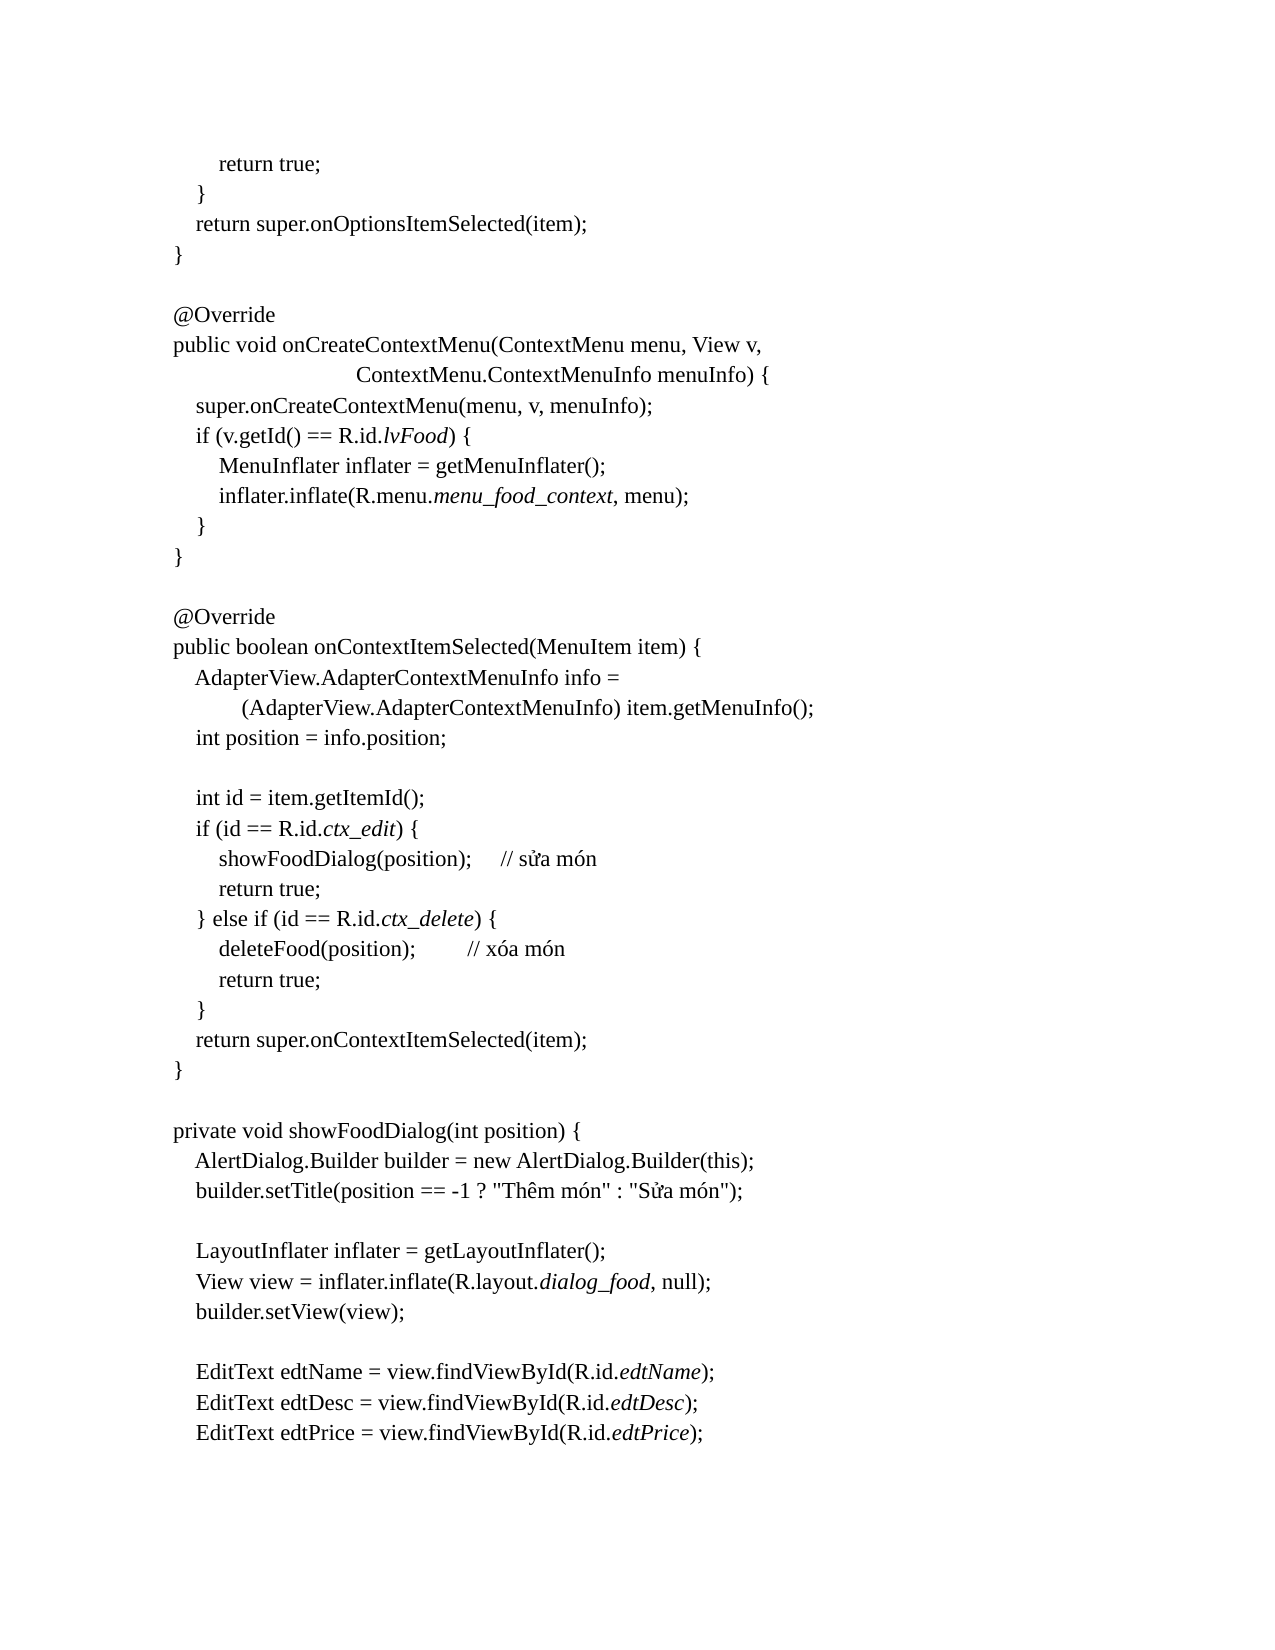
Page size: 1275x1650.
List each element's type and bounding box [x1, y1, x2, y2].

text [150, 150, 1125, 1475]
